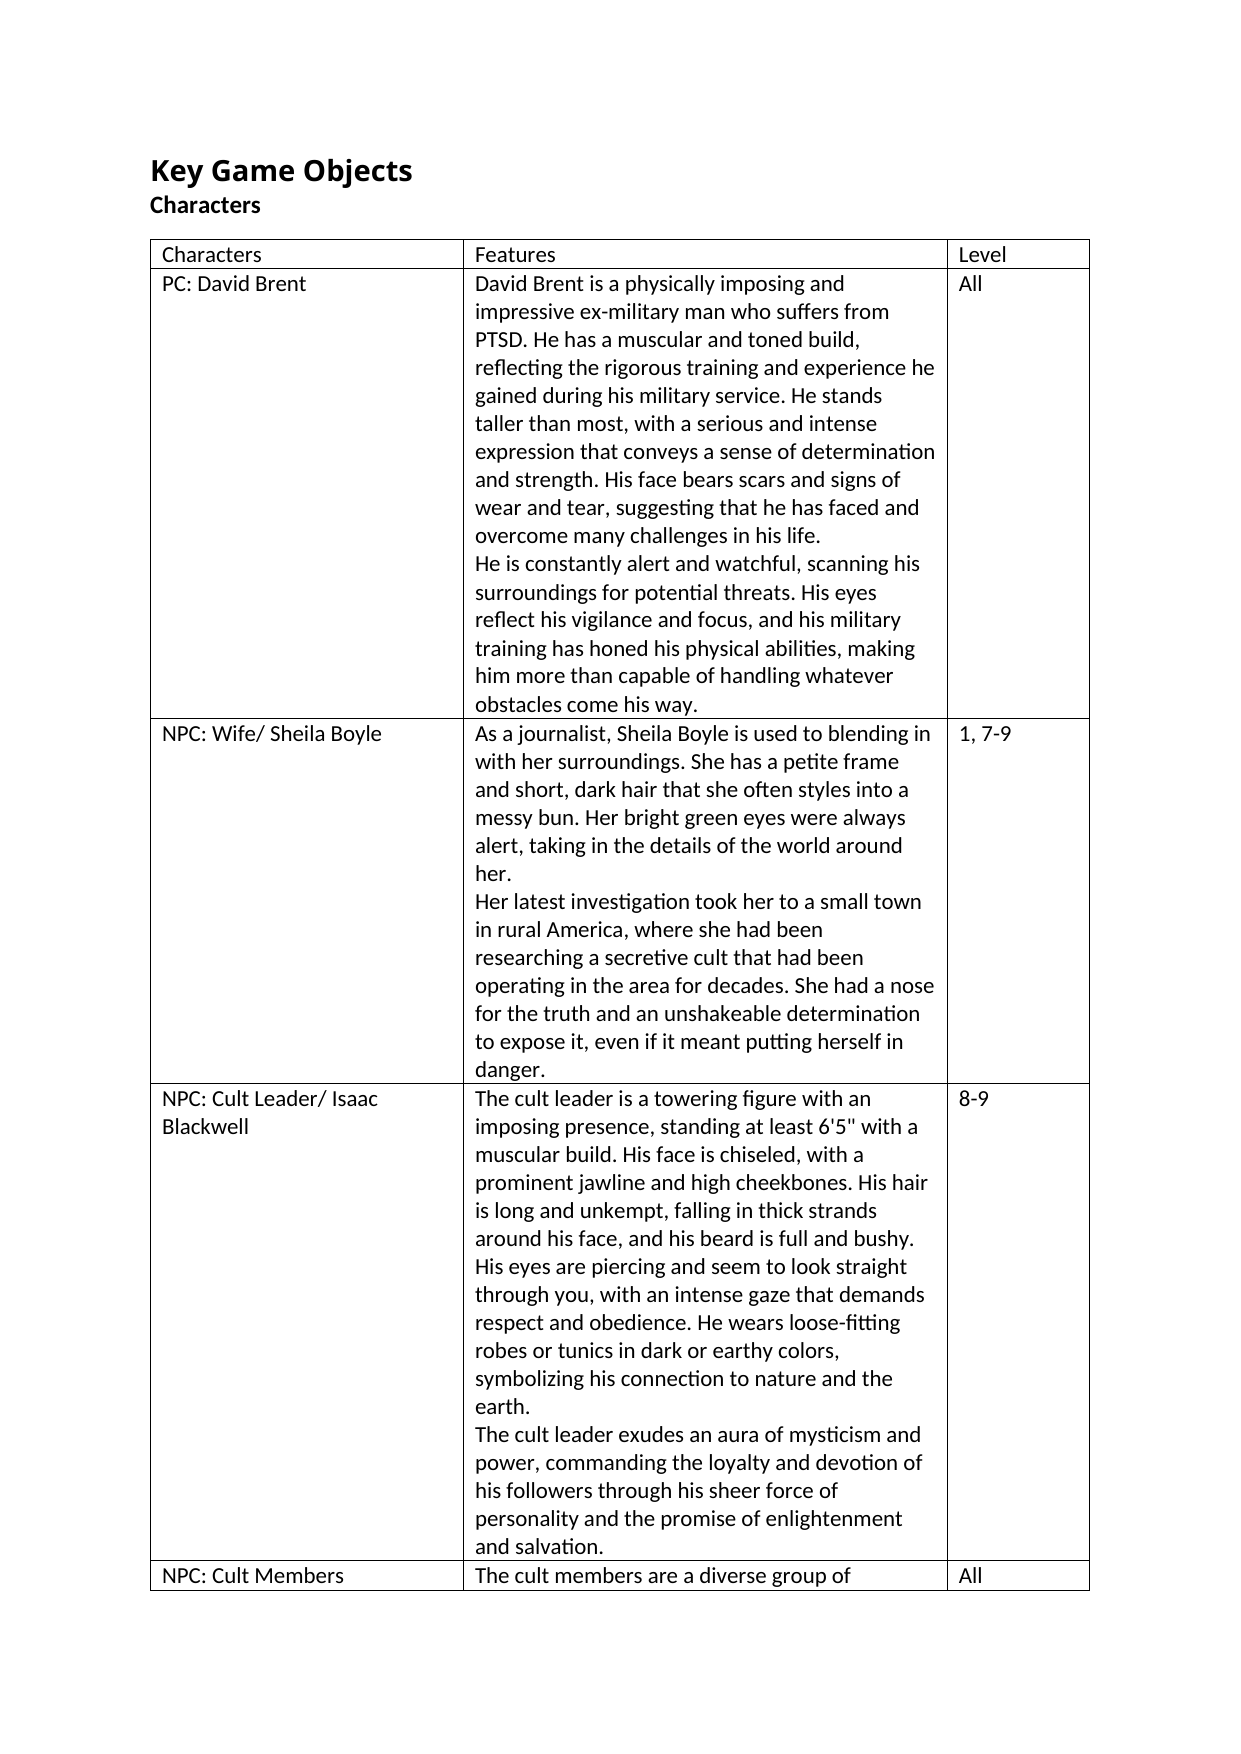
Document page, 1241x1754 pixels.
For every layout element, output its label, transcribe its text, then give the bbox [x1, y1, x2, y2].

table_header Features [464, 240, 947, 268]
table_cell PC: David Brent [151, 269, 463, 718]
table_cell The cult leader is a towering figure with an imposing presence, standing at least 6'5" with a muscular build. His face is chiseled, with a prominent jawline and high cheekbones. His hair is long and unkempt, falling in thick strands around his face, and his beard is full and bushy. His eyes are piercing and seem to look straight through you, with an intense gaze that demands respect and obedience. He wears loose-fitting robes or tunics in dark or earthy colors, symbolizing his connection to nature and the earth. The cult leader exudes an aura of mysticism and power, commanding the loyalty and devotion of his followers through his sheer force of personality and the promise of enlightenment and salvation. [464, 1084, 947, 1560]
table_cell NPC: Cult Members [151, 1561, 463, 1589]
subtitle Key Game Objects [150, 150, 1090, 190]
table_cell NPC: Cult Leader/ Isaac Blackwell [151, 1084, 463, 1560]
table_cell 1, 7-9 [948, 719, 1089, 1083]
table_cell As a journalist, Sheila Boyle is used to blending in with her surroundings. She has a petite frame and short, dark hair that she often styles into a messy bun. Her bright green eyes were always alert, taking in the details of the world around her. Her latest investigation took her to a small town in rural America, where she had been researching a secretive cult that had been operating in the area for decades. She had a nose for the truth and an unshakeable determination to expose it, even if it meant putting herself in danger. [464, 719, 947, 1083]
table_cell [464, 1561, 947, 1589]
table_cell NPC: Wife/ Sheila Boyle [151, 719, 463, 1083]
subtitle Characters [150, 190, 1090, 220]
table_header Characters [151, 240, 463, 268]
table_cell David Brent is a physically imposing and impressive ex-military man who suffers from PTSD. He has a muscular and toned build, reflecting the rigorous training and experience he gained during his military service. He stands taller than most, with a serious and intense expression that conveys a sense of determination and strength. His face bears scars and signs of wear and tear, suggesting that he has faced and overcome many challenges in his life. He is constantly alert and watchful, scanning his surroundings for potential threats. His eyes reflect his vigilance and focus, and his military training has honed his physical abilities, making him more than capable of handling whatever obstacles come his way. [464, 269, 947, 718]
table_cell All [948, 1561, 1089, 1589]
table_cell 8-9 [948, 1084, 1089, 1560]
table_header Level [948, 240, 1089, 268]
table_cell All [948, 269, 1089, 718]
